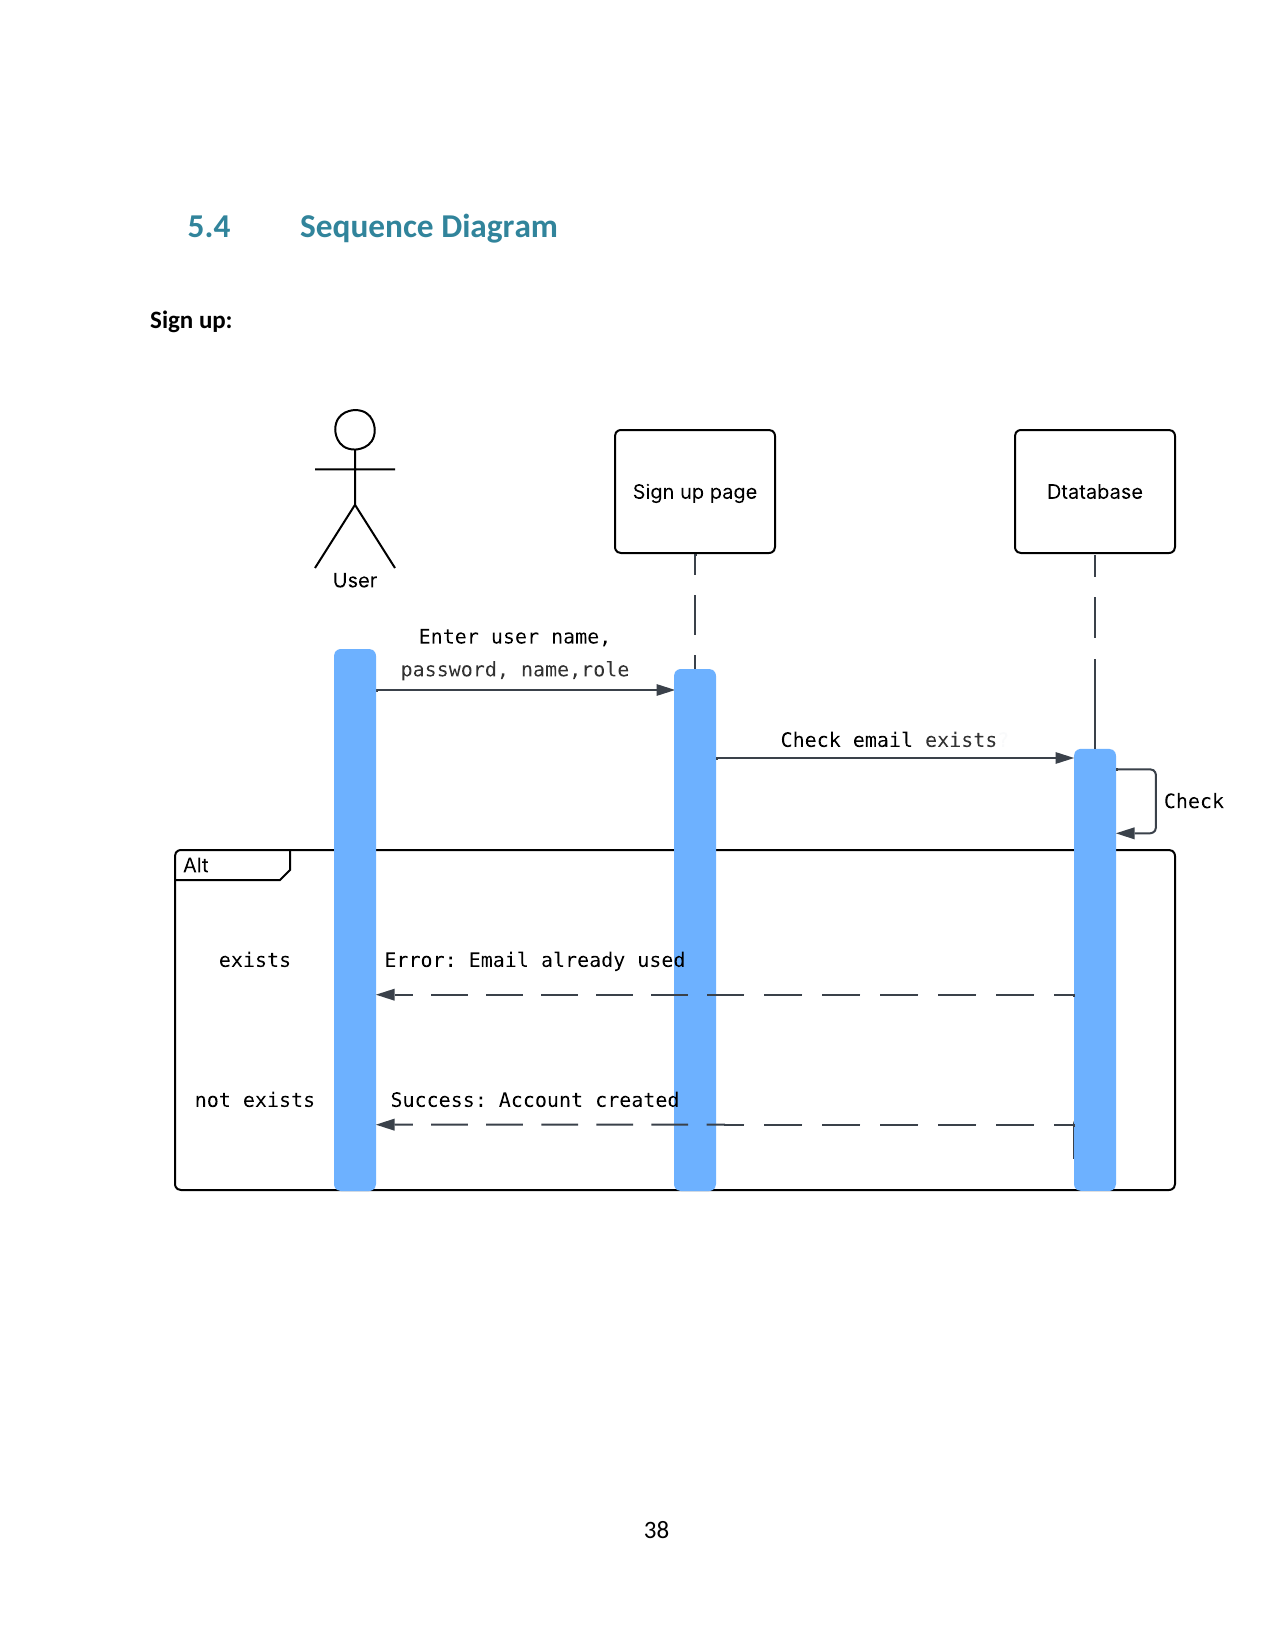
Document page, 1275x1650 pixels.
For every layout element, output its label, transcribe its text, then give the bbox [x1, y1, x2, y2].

picture [150, 370, 1231, 1230]
subtitle Sequence Diagram [187, 205, 1162, 246]
text Sign up: [150, 304, 1162, 334]
